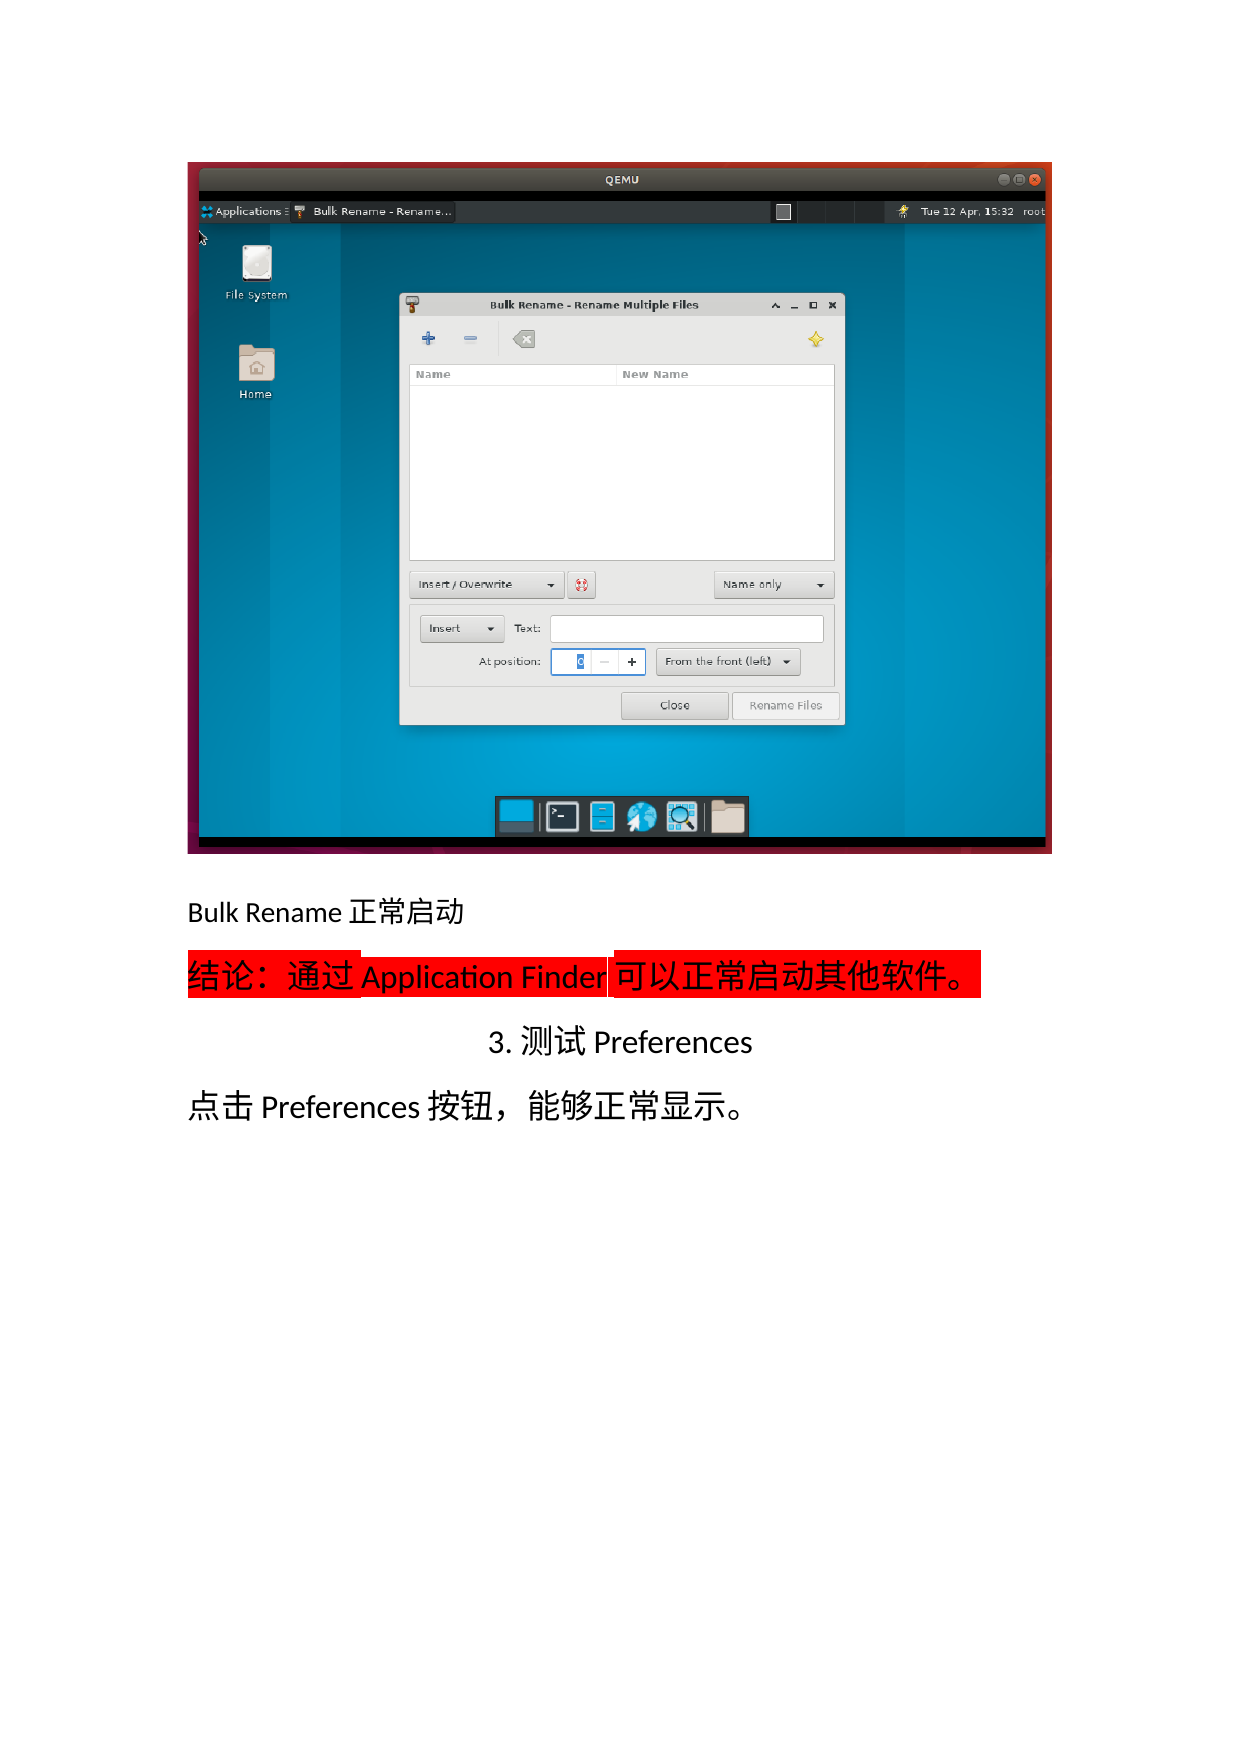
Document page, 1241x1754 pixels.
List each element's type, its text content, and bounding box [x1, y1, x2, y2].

list 点击Preferences按钮，能够正常显示。 [187, 1072, 1053, 1137]
picture [187, 162, 1052, 854]
list 测试Preferences [187, 1007, 1053, 1072]
list 结论：通过Application Finder可以正常启动其他软件。 [187, 942, 1053, 1007]
list Bulk Rename正常启动 [187, 877, 1053, 942]
